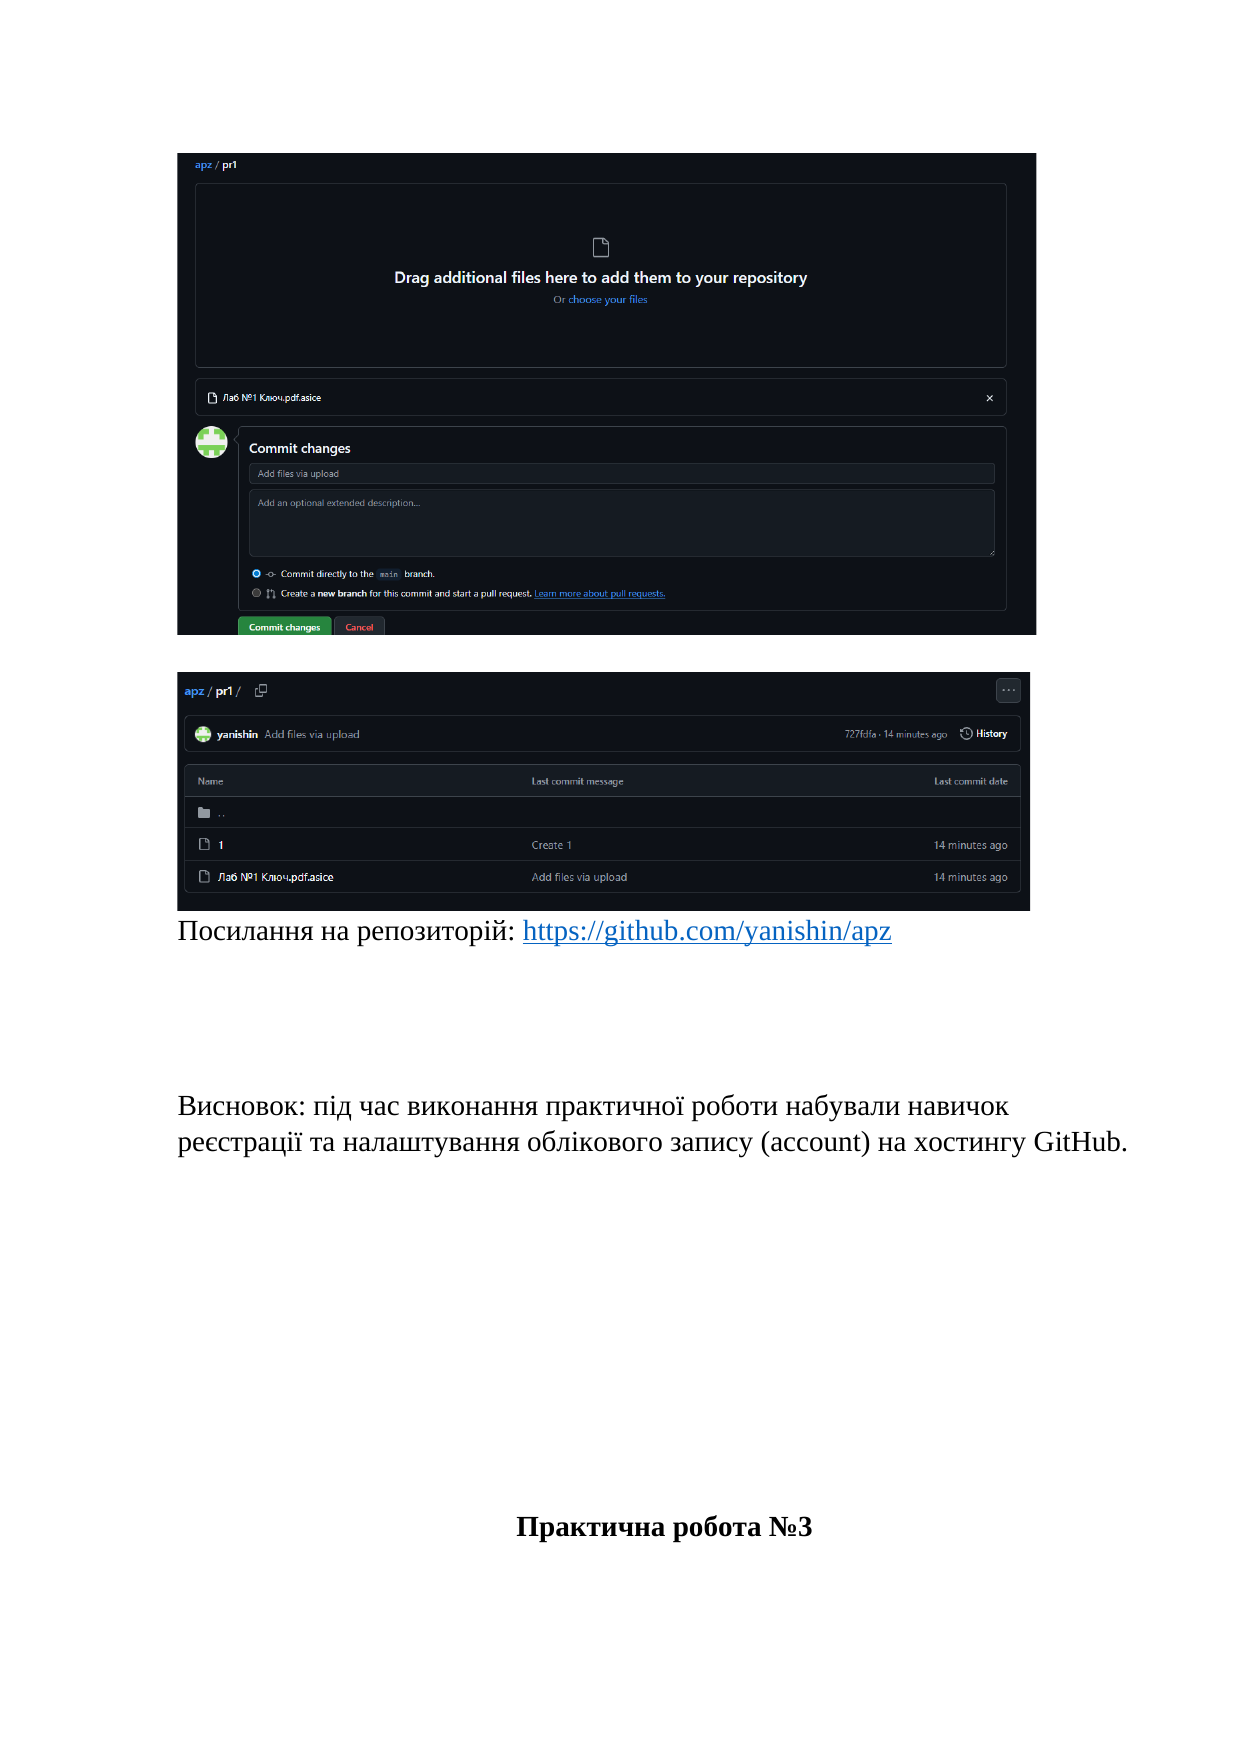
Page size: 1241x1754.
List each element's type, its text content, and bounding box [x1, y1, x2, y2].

picture [177, 672, 1031, 911]
picture [177, 153, 1037, 635]
text реєстрації та налаштування облікового запису (account) на хостингу GitHub. [177, 1124, 1152, 1405]
text Практична робота №3 [177, 1509, 1152, 1542]
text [177, 118, 1152, 977]
text Висновок: під час виконання практичної роботи набували навичок [177, 1052, 1152, 1121]
